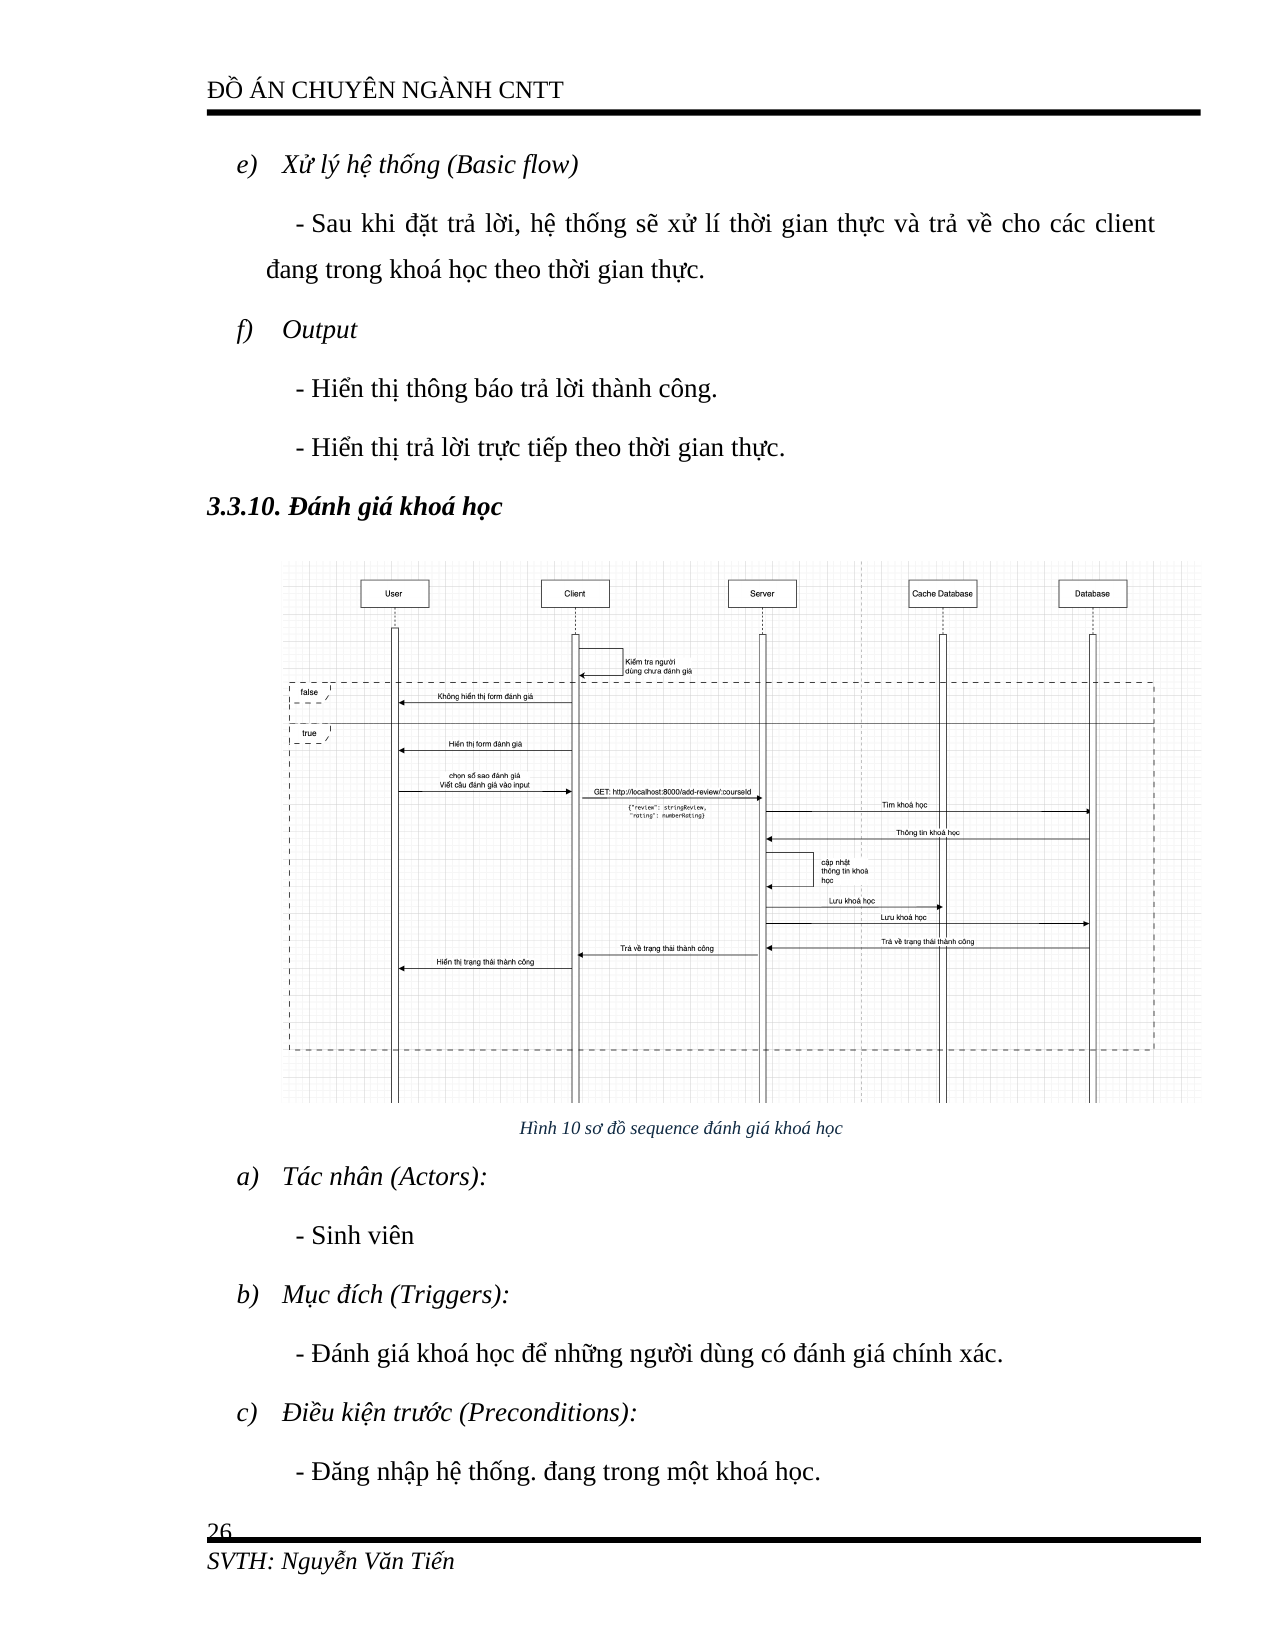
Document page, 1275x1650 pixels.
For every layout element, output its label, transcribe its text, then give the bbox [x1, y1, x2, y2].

subtitle Đánh giá khoá học [207, 490, 1157, 521]
subtitle Xử lý hệ thống (Basic flow) [236, 148, 1157, 179]
text Hình 10 sơ đồ sequence đánh giá khoá học [207, 1117, 1157, 1139]
subtitle Điều kiện trước (Preconditions): [236, 1396, 1157, 1427]
subtitle Output [236, 313, 1157, 344]
picture [281, 561, 1202, 1103]
text Sinh viên [266, 1219, 1157, 1250]
subtitle Mục đích (Triggers): [236, 1278, 1157, 1309]
text Hiển thị thông báo trả lời thành công. [266, 372, 1157, 403]
text Đăng nhập hệ thống. đang trong một khoá học. [266, 1455, 1157, 1487]
text Hiển thị trả lời trực tiếp theo thời gian thực. [266, 431, 1157, 462]
subtitle Tác nhân (Actors): [236, 1159, 1157, 1191]
text Sau khi đặt trả lời, hệ thống sẽ xử lí thời gian thực và trả về cho các client đang trong khoá học theo thời gian thực. [266, 207, 1157, 285]
text Đánh giá khoá học để những người dùng có đánh giá chính xác. [266, 1337, 1157, 1368]
